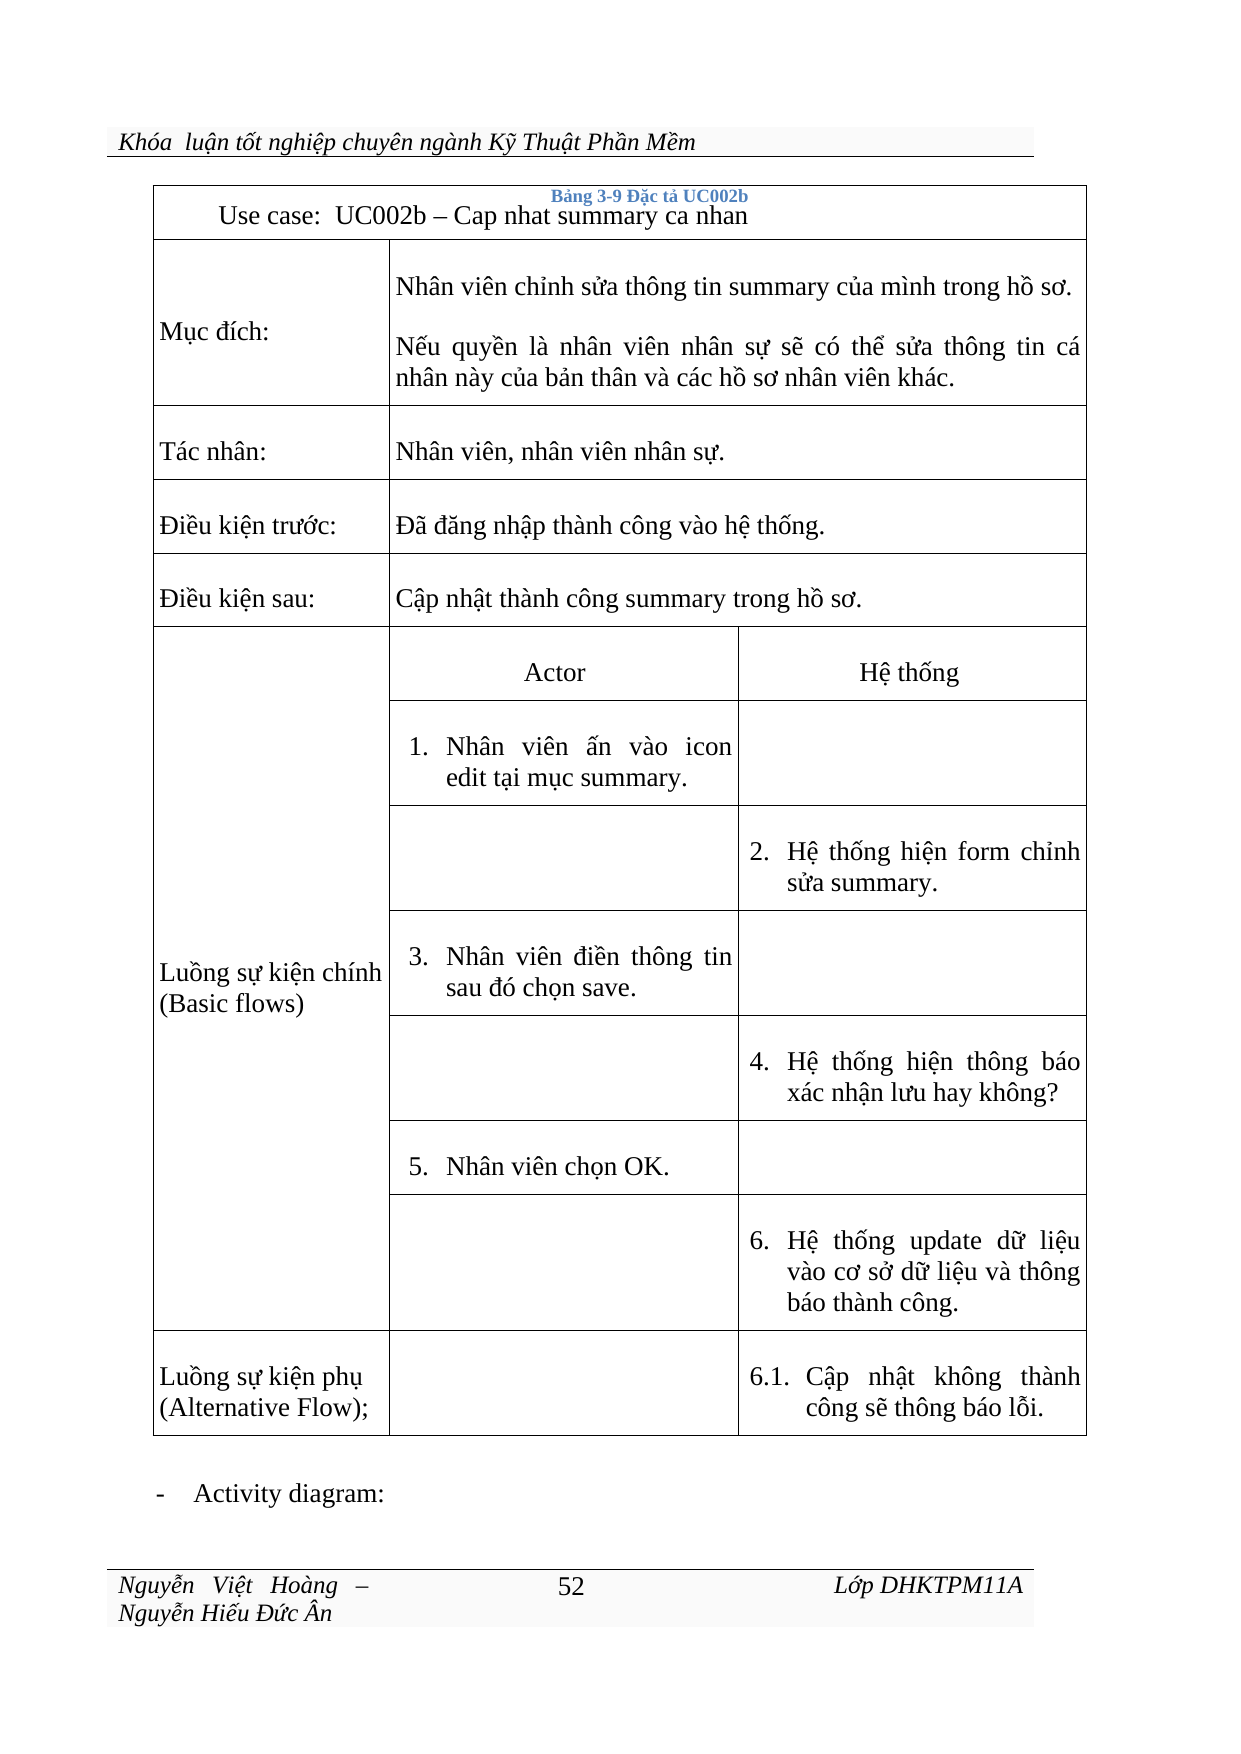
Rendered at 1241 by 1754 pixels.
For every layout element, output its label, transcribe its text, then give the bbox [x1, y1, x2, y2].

table_cell Đã đăng nhập thành công vào hệ thống. [390, 480, 1086, 552]
table_cell Hệ thống hiện form chỉnh sửa summary. [739, 806, 1086, 910]
table_cell Luồng sự kiện phụ (Alternative Flow); [154, 1331, 389, 1435]
table_cell Tác nhân: [154, 406, 389, 478]
table_cell [390, 1331, 738, 1435]
table_cell Hệ thống [739, 627, 1086, 700]
table_cell [739, 1121, 1086, 1194]
table_cell Cập nhật không thành công sẽ thông báo lỗi. [739, 1331, 1086, 1435]
table_cell Luồng sự kiện chính (Basic flows) [154, 627, 389, 1330]
table_cell [739, 911, 1086, 1015]
table_cell Nhân viên chọn OK. [390, 1121, 738, 1194]
table_cell [390, 1016, 738, 1120]
table_cell Nhân viên, nhân viên nhân sự. [390, 406, 1086, 478]
table_cell Nhân viên điền thông tin sau đó chọn save. [390, 911, 738, 1015]
table_cell Hệ thống update dữ liệu vào cơ sở dữ liệu và thông báo thành công. [739, 1195, 1086, 1330]
table_cell Điều kiện sau: [154, 554, 389, 626]
table_cell Actor [390, 627, 738, 700]
table_cell Nhân viên ấn vào icon edit tại mục summary. [390, 701, 738, 805]
list Activity diagram: [156, 238, 1122, 1509]
table_cell Nhân viên chỉnh sửa thông tin summary của mình trong hồ sơ. Nếu quyền là nhân viên nhân sự sẽ có thể sửa thông tin cá nhân này của bản thân và các hồ sơ nhân viên khác. [390, 240, 1086, 405]
table_cell Hệ thống hiện thông báo xác nhận lưu hay không? [739, 1016, 1086, 1120]
table_cell [390, 806, 738, 910]
table_cell [390, 1195, 738, 1330]
table_cell Cập nhật thành công summary trong hồ sơ. [390, 554, 1086, 626]
table_header Use case: UC002b – Cap nhat summary ca nhan [154, 186, 1086, 239]
table_cell Điều kiện trước: [154, 480, 389, 552]
table_cell [739, 701, 1086, 805]
table_cell Mục đích: [154, 240, 389, 405]
